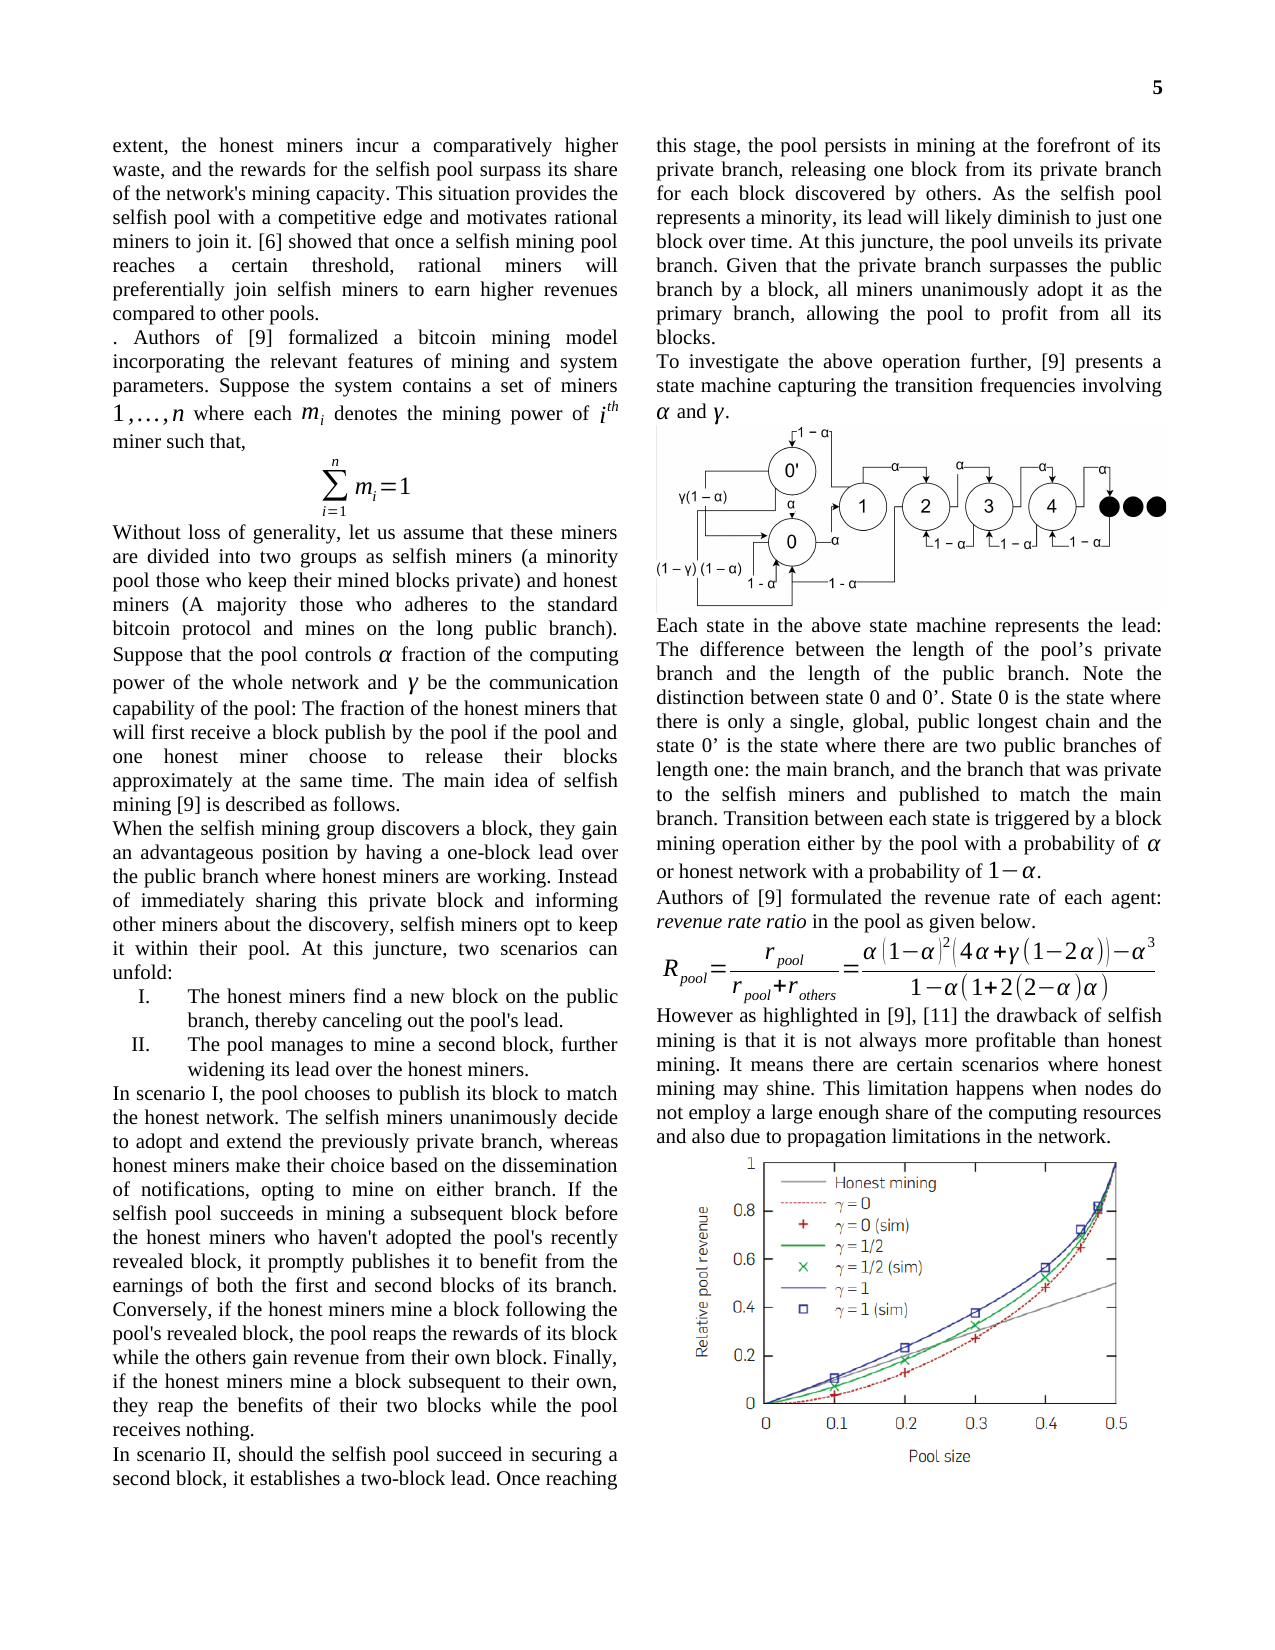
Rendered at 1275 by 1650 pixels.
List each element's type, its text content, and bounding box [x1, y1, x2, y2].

text To investigate the above operation further, [9] presents a state machine capturing the transition frequencies involving and . [656, 349, 1162, 425]
text In scenario I, the pool chooses to publish its block to match the honest network. The selfish miners unanimously decide to adopt and extend the previously private branch, whereas honest miners make their choice based on the dissemination of notifications, opting to mine on either branch. If the selfish pool succeeds in mining a subsequent block before the honest miners who haven't adopted the pool's recently revealed block, it promptly publishes it to benefit from the earnings of both the first and second blocks of its branch. Conversely, if the honest miners mine a block following the pool's revealed block, the pool reaps the rewards of its block while the others gain revenue from their own block. Finally, if the honest miners mine a block subsequent to their own, they reap the benefits of their two blocks while the pool receives nothing. [112, 1081, 619, 1441]
text Each state in the above state machine represents the lead: The difference between the length of the pool’s private branch and the length of the public branch. Note the distinction between state 0 and 0’. State 0 is the state where there is only a single, global, public longest chain and the state 0’ is the state where there are two public branches of length one: the main branch, and the branch that was private to the selfish miners and published to match the main branch. Transition between each state is triggered by a block mining operation either by the pool with a probability of or honest network with a probability of . [656, 613, 1162, 885]
text When the selfish mining group discovers a block, they gain an advantageous position by having a one-block lead over the public branch where honest miners are working. Instead of immediately sharing this private block and informing other miners about the discovery, selfish miners opt to keep it within their pool. At this juncture, two scenarios can unfold: [112, 816, 619, 984]
picture [656, 425, 1167, 613]
text Authors of [9] formulated the revenue rate of each agent: revenue rate ratio in the pool as given below. [656, 885, 1162, 933]
text In scenario II, should the selfish pool succeed in securing a second block, it establishes a two-block lead. Once reaching this stage, the pool persists in mining at the forefront of its private branch, releasing one block from its private branch for each block discovered by others. As the selfish pool represents a minority, its lead will likely diminish to just one block over time. At this juncture, the pool unveils its private branch. Given that the private branch surpasses the public branch by a block, all miners unanimously adopt it as the primary branch, allowing the pool to profit from all its blocks. [656, 133, 1162, 349]
text . Authors of [9] formalized a bitcoin mining model incorporating the relevant features of mining and system parameters. Suppose the system contains a set of miners where each denotes the mining power of miner such that, [112, 325, 619, 453]
text Without loss of generality, let us assume that these miners are divided into two groups as selfish miners (a minority pool those who keep their mined blocks private) and honest miners (A majority those who adheres to the standard bitcoin protocol and mines on the long public branch). Suppose that the pool controls fraction of the computing power of the whole network and be the communication capability of the pool: The fraction of the honest miners that will first receive a block publish by the pool if the pool and one honest miner choose to release their blocks approximately at the same time. The main idea of selfish mining [9] is described as follows. [112, 520, 619, 816]
picture [656, 1147, 1167, 1478]
list The honest miners find a new block on the public branch, thereby canceling out the pool's lead. [150, 984, 619, 1032]
text However as highlighted in [9], [11] the drawback of selfish mining is that it is not always more profitable than honest mining. It means there are certain scenarios where honest mining may shine. This limitation happens when nodes do not employ a large enough share of the computing resources and also due to propagation limitations in the network. [656, 1003, 1162, 1147]
list The pool manages to mine a second block, further widening its lead over the honest miners. [150, 1032, 619, 1081]
